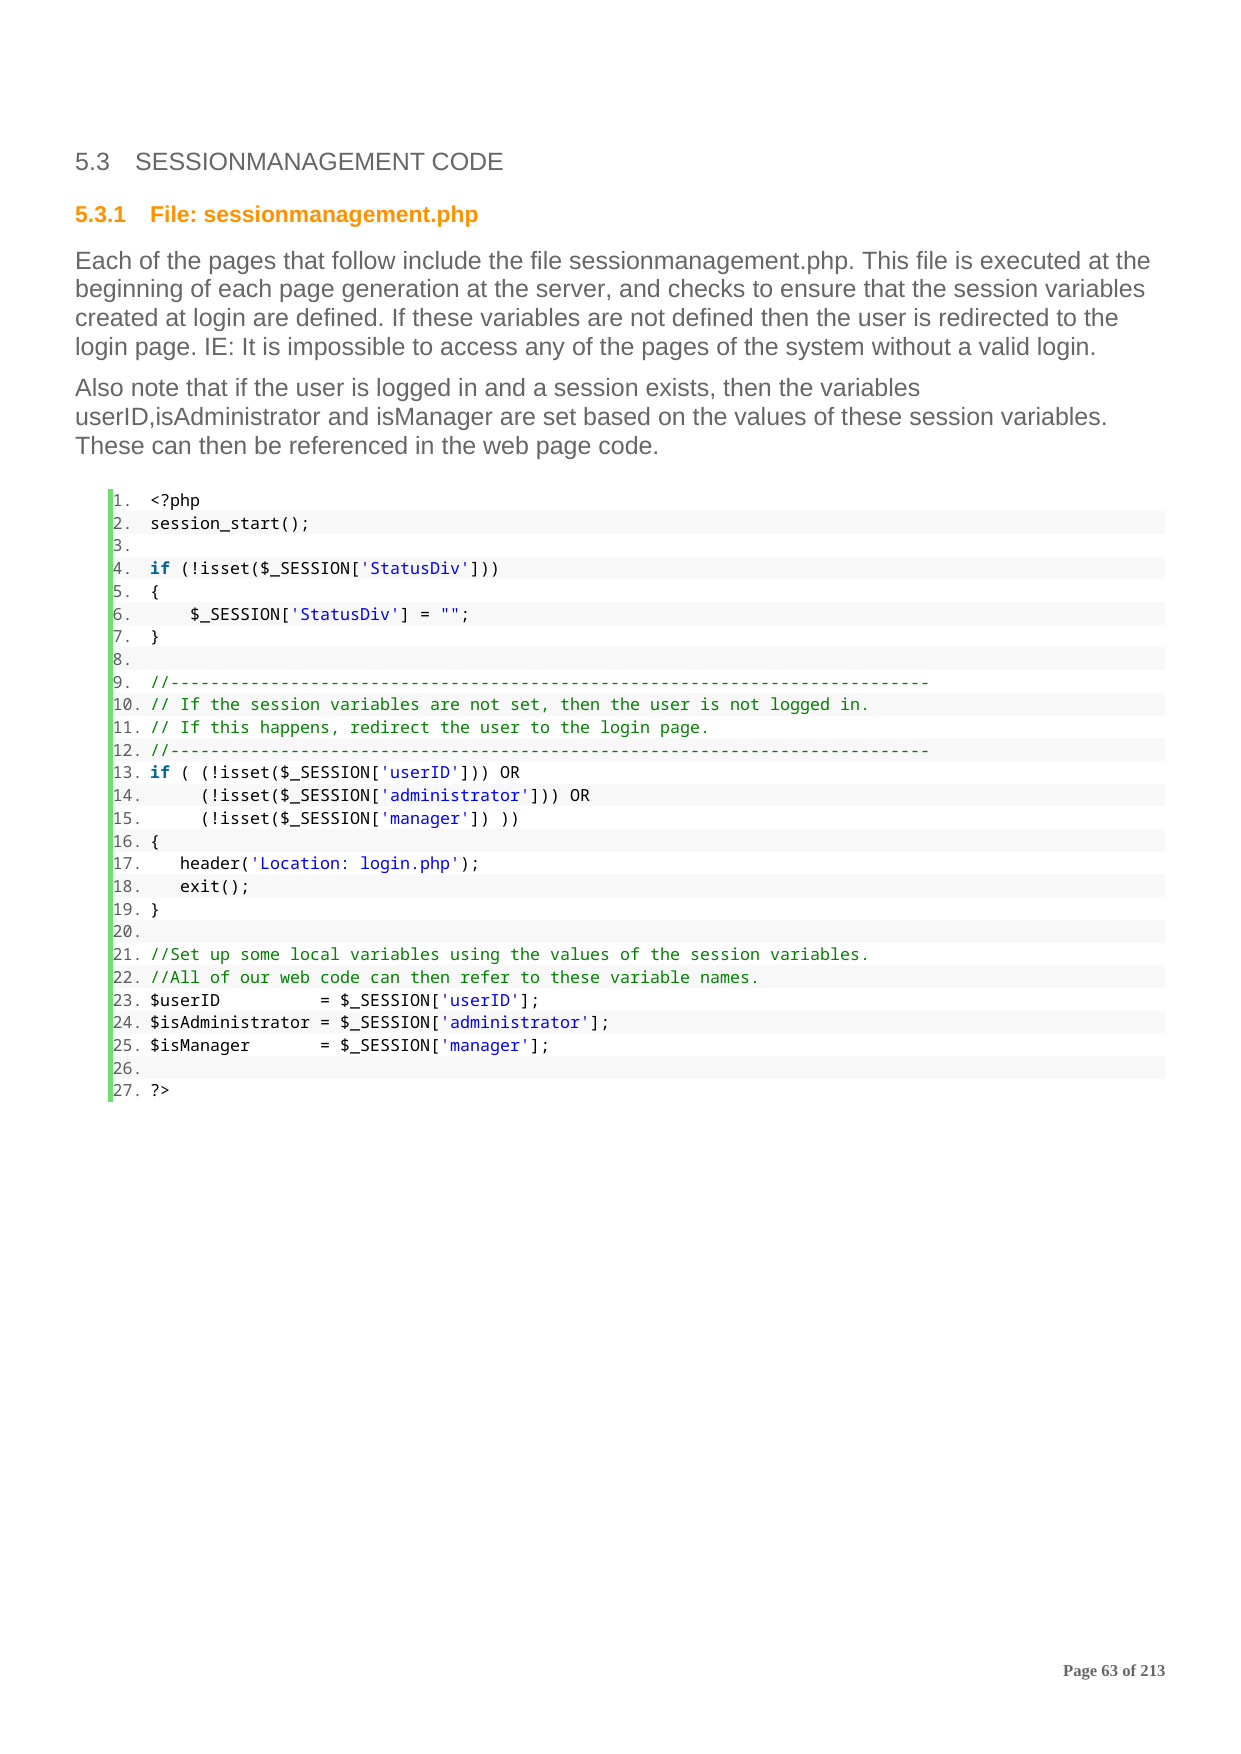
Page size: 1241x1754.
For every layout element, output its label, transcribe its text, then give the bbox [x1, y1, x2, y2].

list if (!isset($_SESSION['StatusDiv'])) [113, 557, 1165, 579]
list //Set up some local variables using the values of the session variables. [113, 943, 1165, 965]
subtitle SESSIONMANAGEMENT CODE [75, 147, 1165, 176]
subtitle File: sessionmanagement.php [75, 201, 1165, 227]
list (!isset($_SESSION['administrator'])) OR [113, 784, 1165, 806]
list { [113, 579, 1165, 602]
list (!isset($_SESSION['manager']) )) [113, 806, 1165, 829]
list session_start(); [113, 511, 1165, 534]
list } [113, 625, 1165, 647]
list // If the session variables are not set, then the user is not logged in. [113, 693, 1165, 716]
list //---------------------------------------------------------------------------- [113, 738, 1165, 761]
text Each of the pages that follow include the file sessionmanagement.php. This file is executed at the beginning of each page generation at the server, and checks to ensure that the session variables created at login are defined. If these variables are not defined then the user is redirected to the login page. IE: It is impossible to access any of the pages of the system without a valid login. [75, 246, 1165, 361]
list $isAdministrator = $_SESSION['administrator']; [113, 1011, 1165, 1033]
list <?php [108, 488, 1165, 511]
list $isManager = $_SESSION['manager']; [113, 1033, 1165, 1056]
list $userID = $_SESSION['userID']; [113, 988, 1165, 1011]
list exit(); [113, 874, 1165, 897]
list header('Location: login.php'); [113, 852, 1165, 874]
list ?> [113, 1079, 1165, 1102]
list $_SESSION['StatusDiv'] = ""; [113, 602, 1165, 625]
list //---------------------------------------------------------------------------- [113, 670, 1165, 693]
list if ( (!isset($_SESSION['userID'])) OR [113, 761, 1165, 784]
list } [113, 897, 1165, 920]
text Also note that if the user is logged in and a session exists, then the variables userID,isAdministrator and isManager are set based on the values of these session variables. These can then be referenced in the web page code. [75, 373, 1165, 459]
list { [113, 829, 1165, 852]
list // If this happens, redirect the user to the login page. [113, 716, 1165, 738]
list //All of our web code can then refer to these variable names. [113, 965, 1165, 988]
